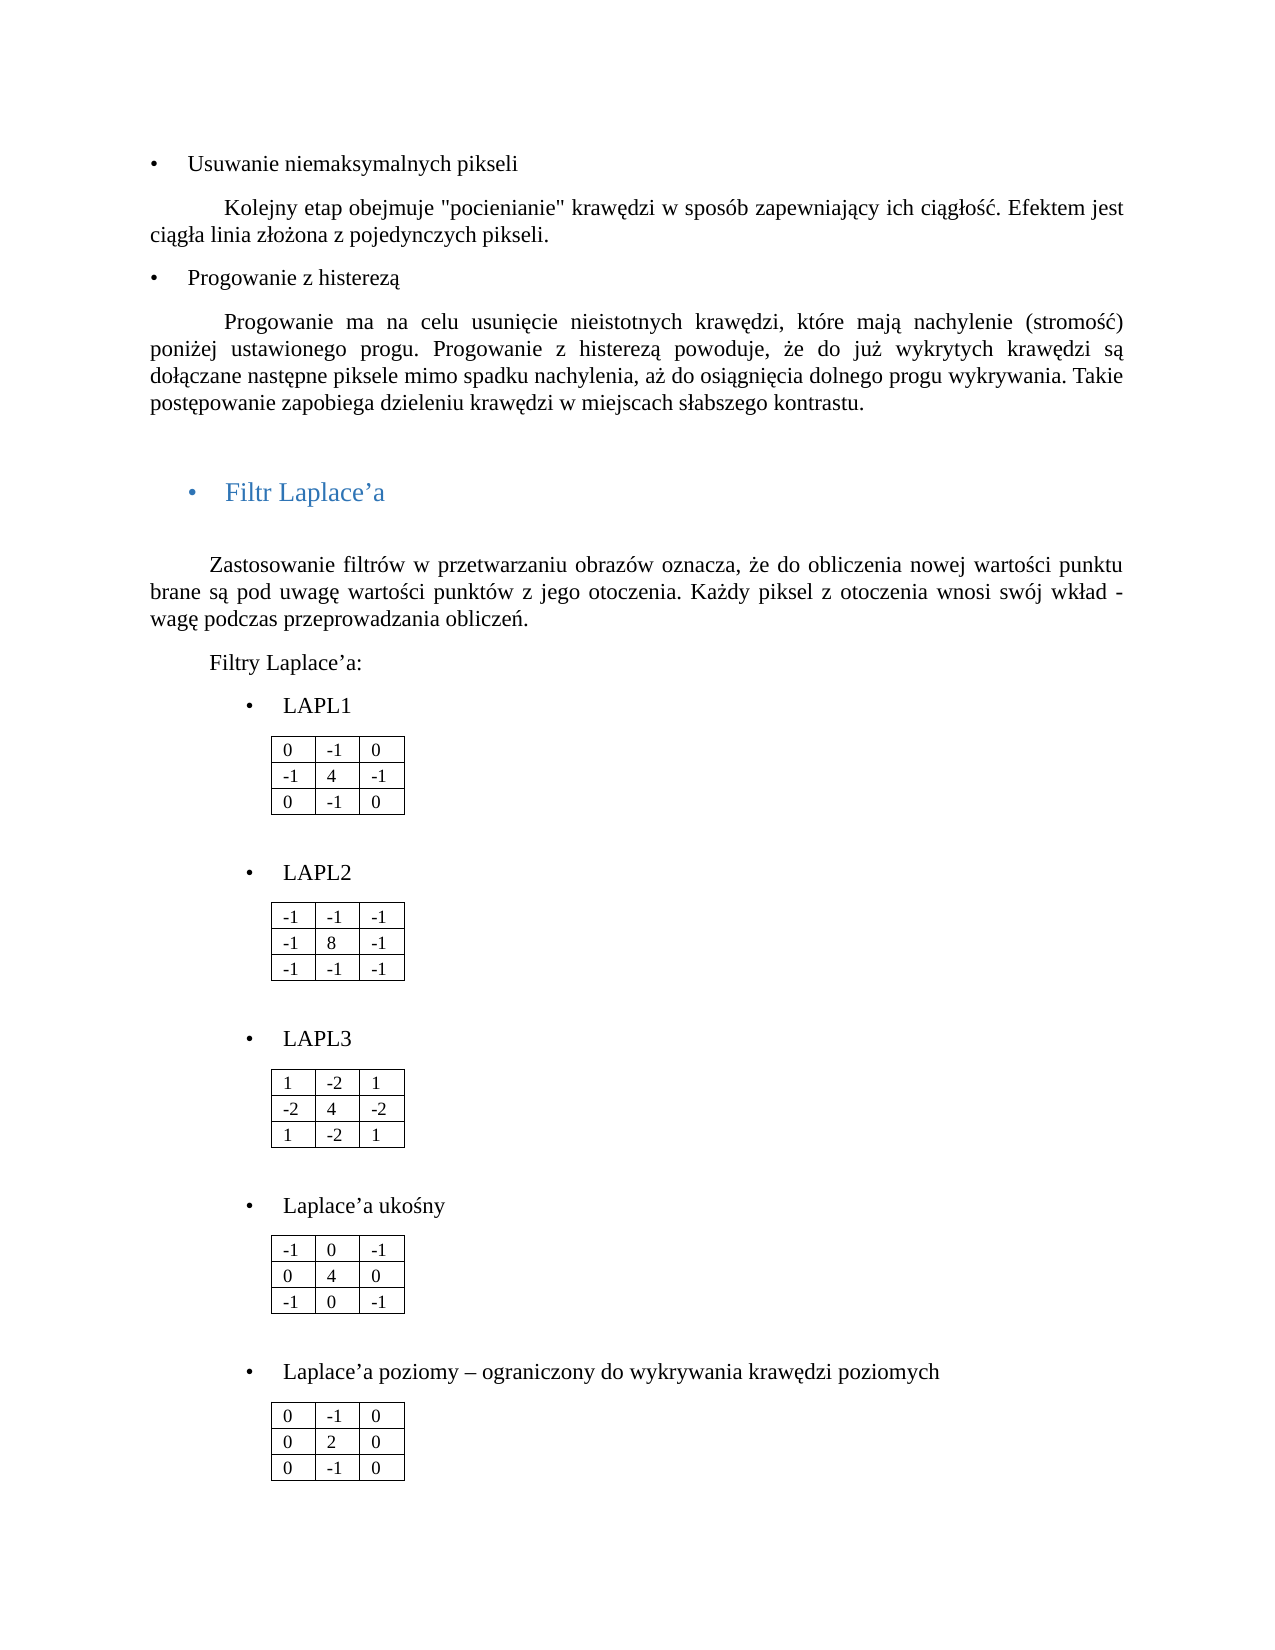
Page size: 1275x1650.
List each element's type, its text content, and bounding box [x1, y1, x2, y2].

table_header -2 [316, 1070, 359, 1095]
table_cell 0 [360, 1262, 404, 1287]
table_cell -1 [360, 763, 404, 788]
table_header 0 [272, 737, 315, 762]
table_cell -1 [316, 955, 359, 980]
table_header 0 [360, 1403, 404, 1428]
table_cell -1 [316, 1455, 359, 1480]
list Laplace’a ukośny [245, 1192, 1125, 1218]
table_cell -1 [272, 955, 315, 980]
table_header -1 [316, 1403, 359, 1428]
table_cell 0 [360, 789, 404, 814]
table_header 1 [272, 1070, 315, 1095]
table_cell -2 [316, 1122, 359, 1147]
table_cell 0 [272, 1455, 315, 1480]
table_cell -2 [360, 1096, 404, 1121]
table_cell -1 [316, 789, 359, 814]
table_cell 0 [272, 1429, 315, 1454]
table_cell -1 [360, 955, 404, 980]
list LAPL3 [245, 1025, 1125, 1052]
table_cell -1 [272, 763, 315, 788]
table_cell -1 [360, 929, 404, 954]
table_header 1 [360, 1070, 404, 1095]
table_header -1 [316, 903, 359, 928]
text Zastosowanie filtrów w przetwarzaniu obrazów oznacza, że do obliczenia nowej wartości punktu brane są pod uwagę wartości punktów z jego otoczenia. Każdy piksel z otoczenia wnosi swój wkład - wagę podczas przeprowadzania obliczeń. [150, 551, 1125, 632]
text Filtry Laplace’a: [150, 648, 1125, 676]
table_cell 8 [316, 929, 359, 954]
table_header 0 [272, 1403, 315, 1428]
table_cell 1 [360, 1122, 404, 1147]
table_cell 4 [316, 1262, 359, 1287]
table_header -1 [360, 903, 404, 928]
table_header -1 [316, 737, 359, 762]
list LAPL2 [245, 859, 1125, 886]
table_cell 0 [316, 1288, 359, 1313]
list Usuwanie niemaksymalnych pikseli [150, 150, 1125, 177]
text Kolejny etap obejmuje "pocienianie" krawędzi w sposób zapewniający ich ciągłość. Efektem jest ciągła linia złożona z pojedynczych pikseli. [150, 194, 1125, 248]
table_header 0 [316, 1236, 359, 1261]
list Laplace’a poziomy – ograniczony do wykrywania krawędzi poziomych [245, 1358, 1125, 1385]
table_header 0 [360, 737, 404, 762]
table_cell 1 [272, 1122, 315, 1147]
table_cell 4 [316, 763, 359, 788]
table_header -1 [272, 1236, 315, 1261]
table_cell 0 [360, 1455, 404, 1480]
list LAPL1 [245, 692, 1125, 719]
table_cell -1 [272, 929, 315, 954]
text Progowanie ma na celu usunięcie nieistotnych krawędzi, które mają nachylenie (stromość) poniżej ustawionego progu. Progowanie z histerezą powoduje, że do już wykrytych krawędzi są dołączane następne piksele mimo spadku nachylenia, aż do osiągnięcia dolnego progu wykrywania. Takie postępowanie zapobiega dzieleniu krawędzi w miejscach słabszego kontrastu. [150, 308, 1125, 416]
table_cell 0 [272, 1262, 315, 1287]
table_header -1 [360, 1236, 404, 1261]
table_cell -1 [360, 1288, 404, 1313]
table_cell 0 [272, 789, 315, 814]
table_header -1 [272, 903, 315, 928]
list Filtr Laplace’a [187, 480, 1125, 507]
list Progowanie z histerezą [150, 264, 1125, 291]
table_cell -2 [272, 1096, 315, 1121]
table_cell 4 [316, 1096, 359, 1121]
table_cell -1 [272, 1288, 315, 1313]
table_cell 0 [360, 1429, 404, 1454]
table_cell 2 [316, 1429, 359, 1454]
